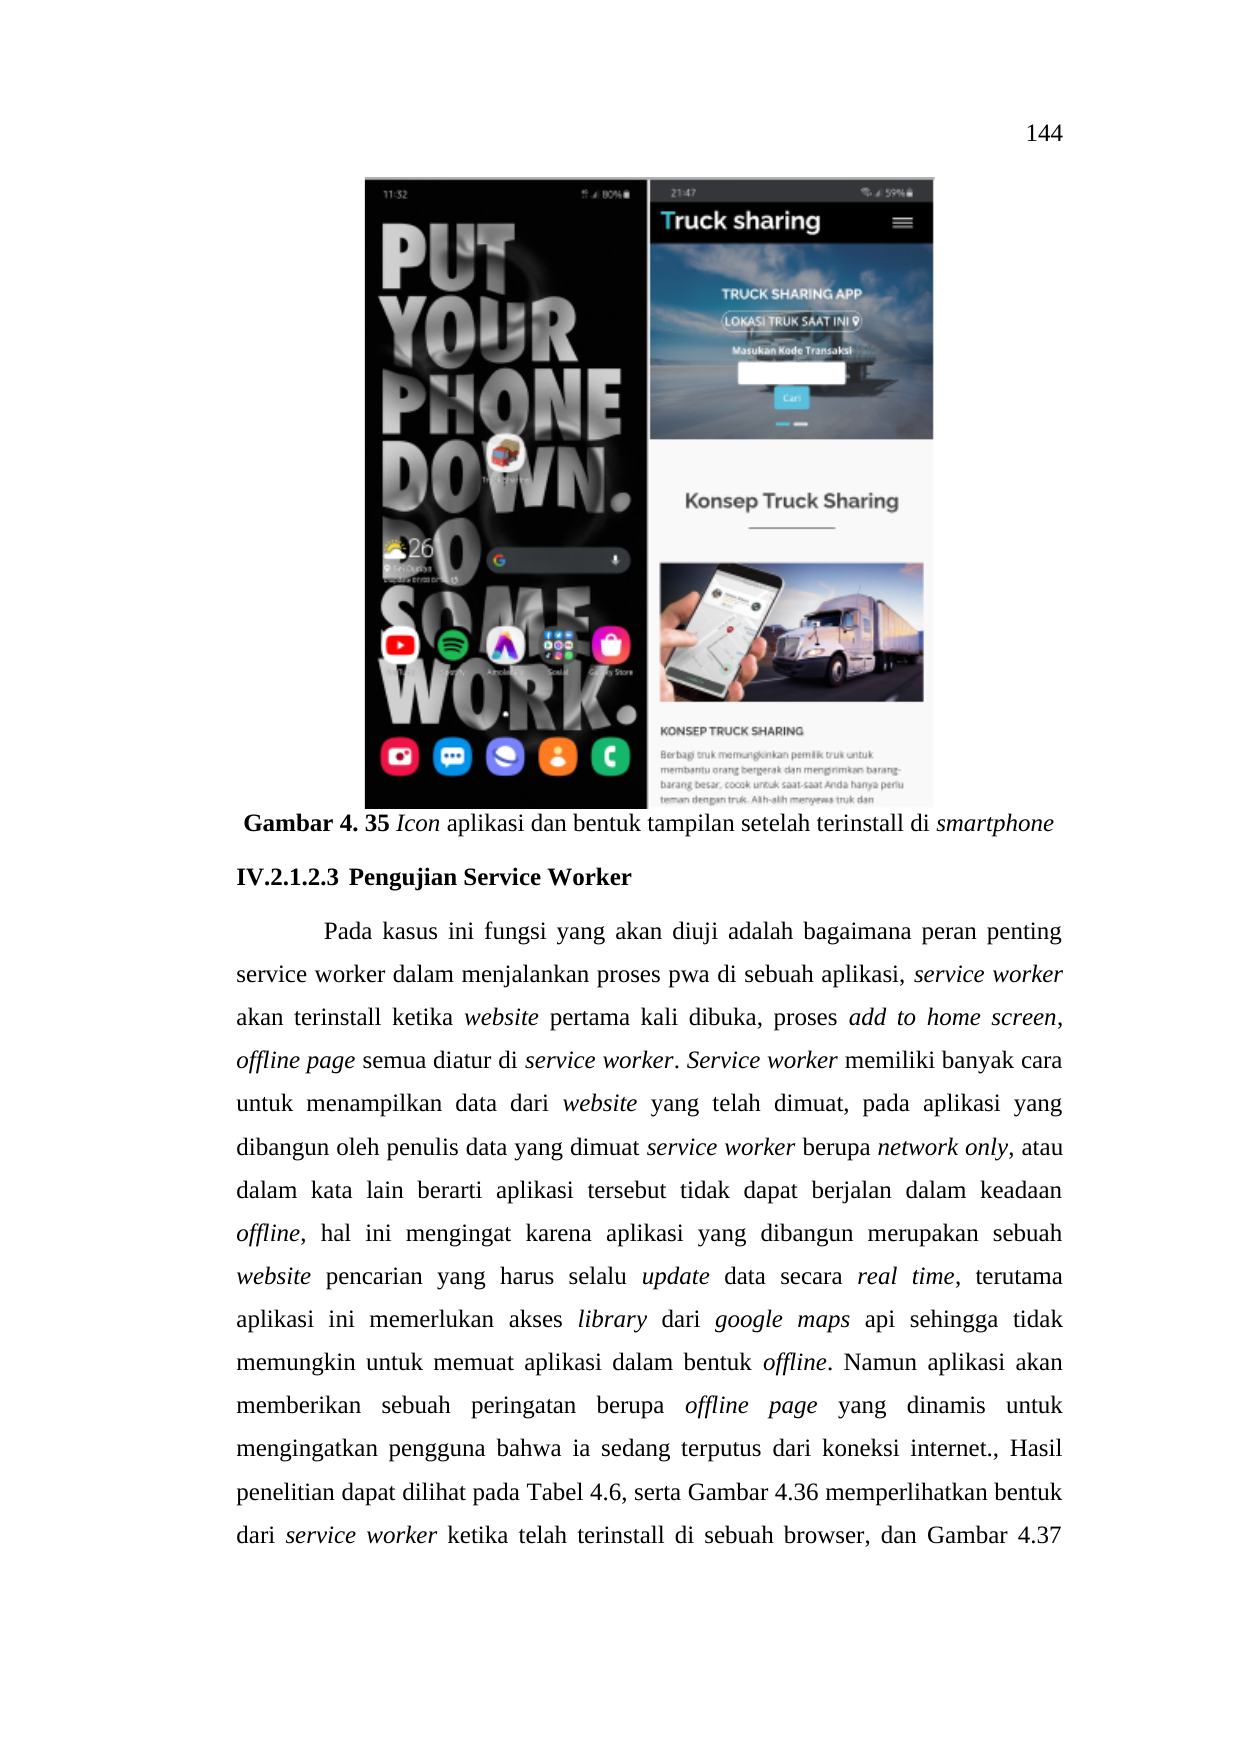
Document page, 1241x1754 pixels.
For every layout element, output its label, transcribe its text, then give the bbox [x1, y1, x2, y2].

picture [364, 177, 935, 809]
text Gambar 4. 35 Icon aplikasi dan bentuk tampilan setelah terinstall di smartphone [236, 808, 1063, 837]
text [236, 916, 1063, 1548]
subtitle Pengujian Service Worker [236, 862, 1063, 891]
